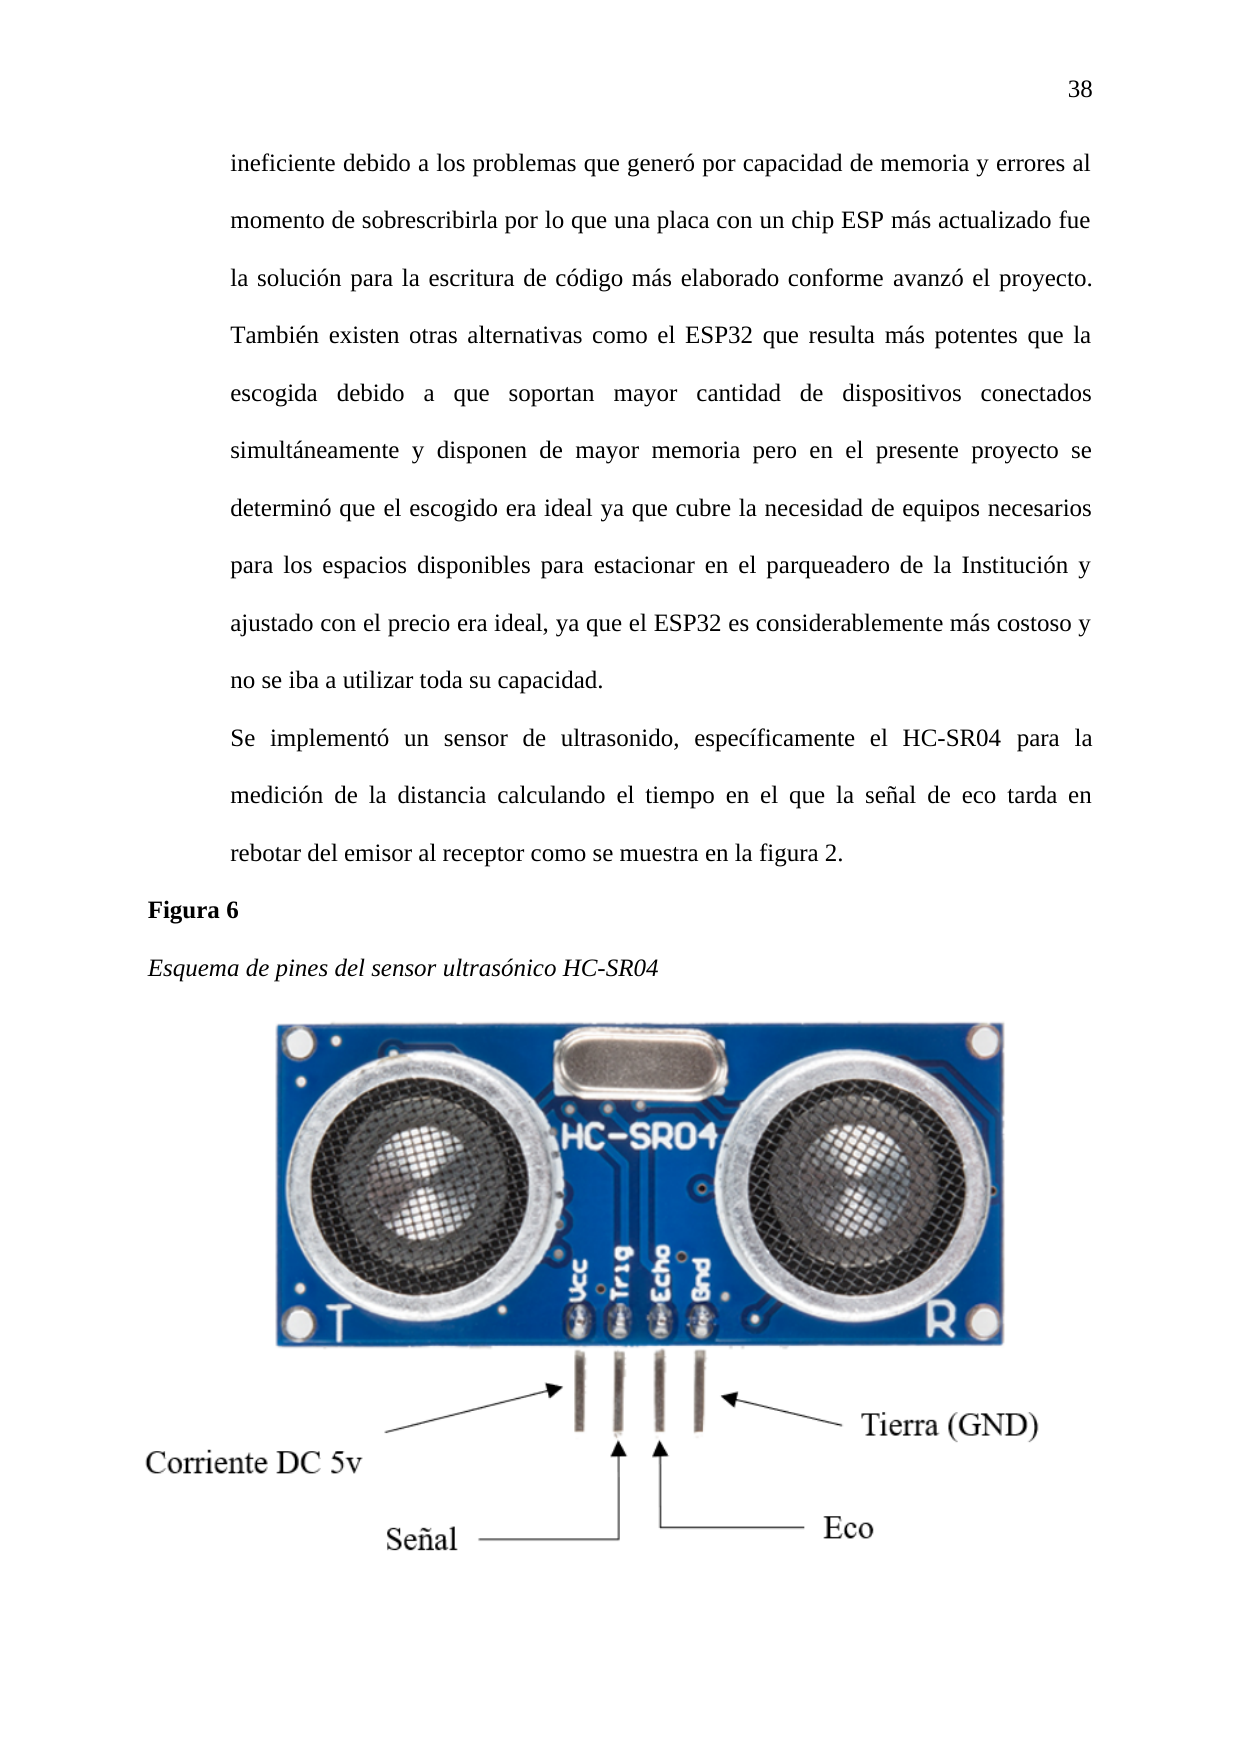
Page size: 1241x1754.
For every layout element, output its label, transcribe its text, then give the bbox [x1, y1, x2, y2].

picture [117, 1010, 1063, 1558]
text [230, 148, 1092, 694]
text Figura 6 Esquema de pines del sensor ultrasónico HC-SR04 [148, 895, 1092, 981]
text Se implementó un sensor de ultrasonido, específicamente el HC-SR04 para la medición de la distancia calculando el tiempo en el que la señal de eco tarda en rebotar del emisor al receptor como se muestra en la figura 2. [230, 723, 1092, 866]
